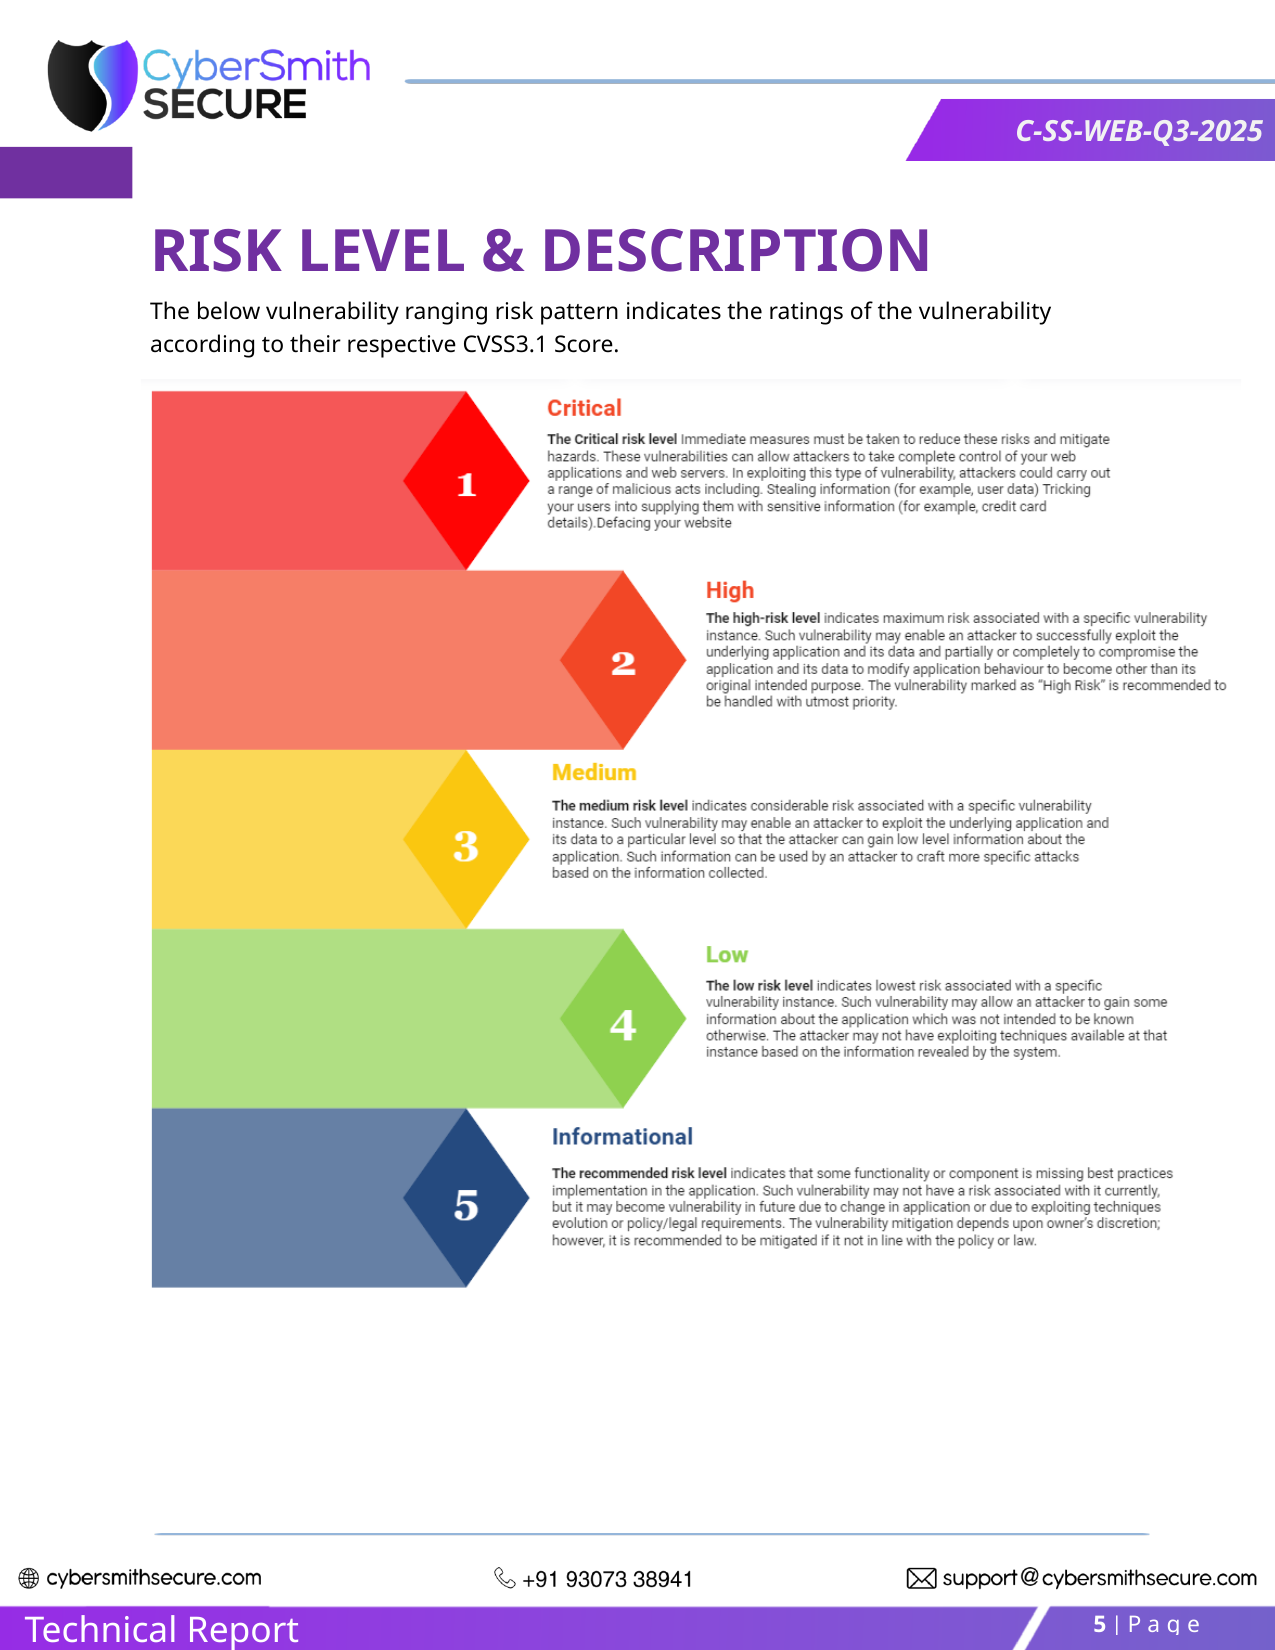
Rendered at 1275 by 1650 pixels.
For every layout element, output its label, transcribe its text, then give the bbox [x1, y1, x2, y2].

picture [140, 379, 1242, 1292]
text The below vulnerability ranging risk pattern indicates the ratings of the vulnerability according to their respective CVSS3.1 Score. [150, 294, 1125, 359]
picture [47, 40, 1275, 161]
picture [234, 1625, 245, 1640]
subtitle RISK LEVEL & DESCRIPTION [150, 209, 1125, 288]
picture [0, 1533, 1275, 1650]
